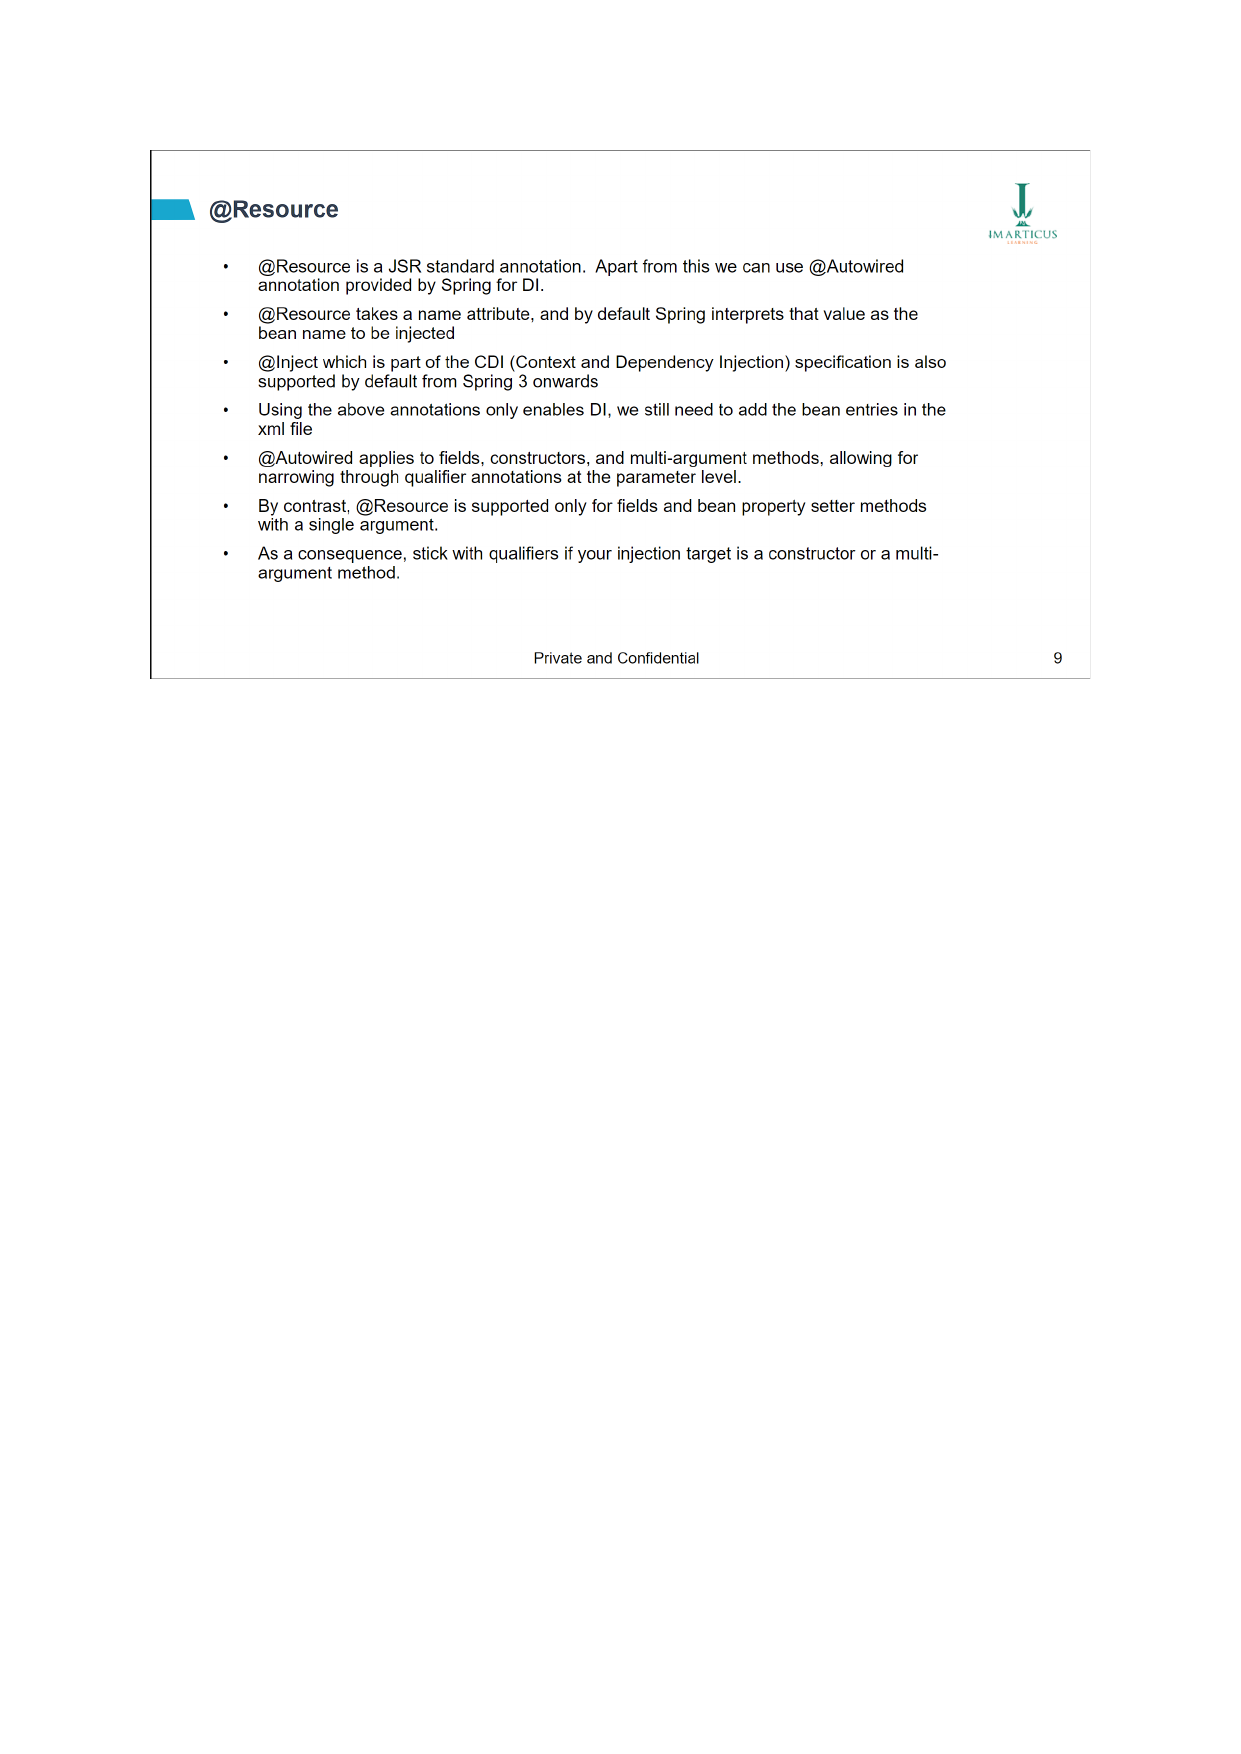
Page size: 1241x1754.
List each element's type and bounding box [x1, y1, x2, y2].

picture [150, 150, 1091, 679]
